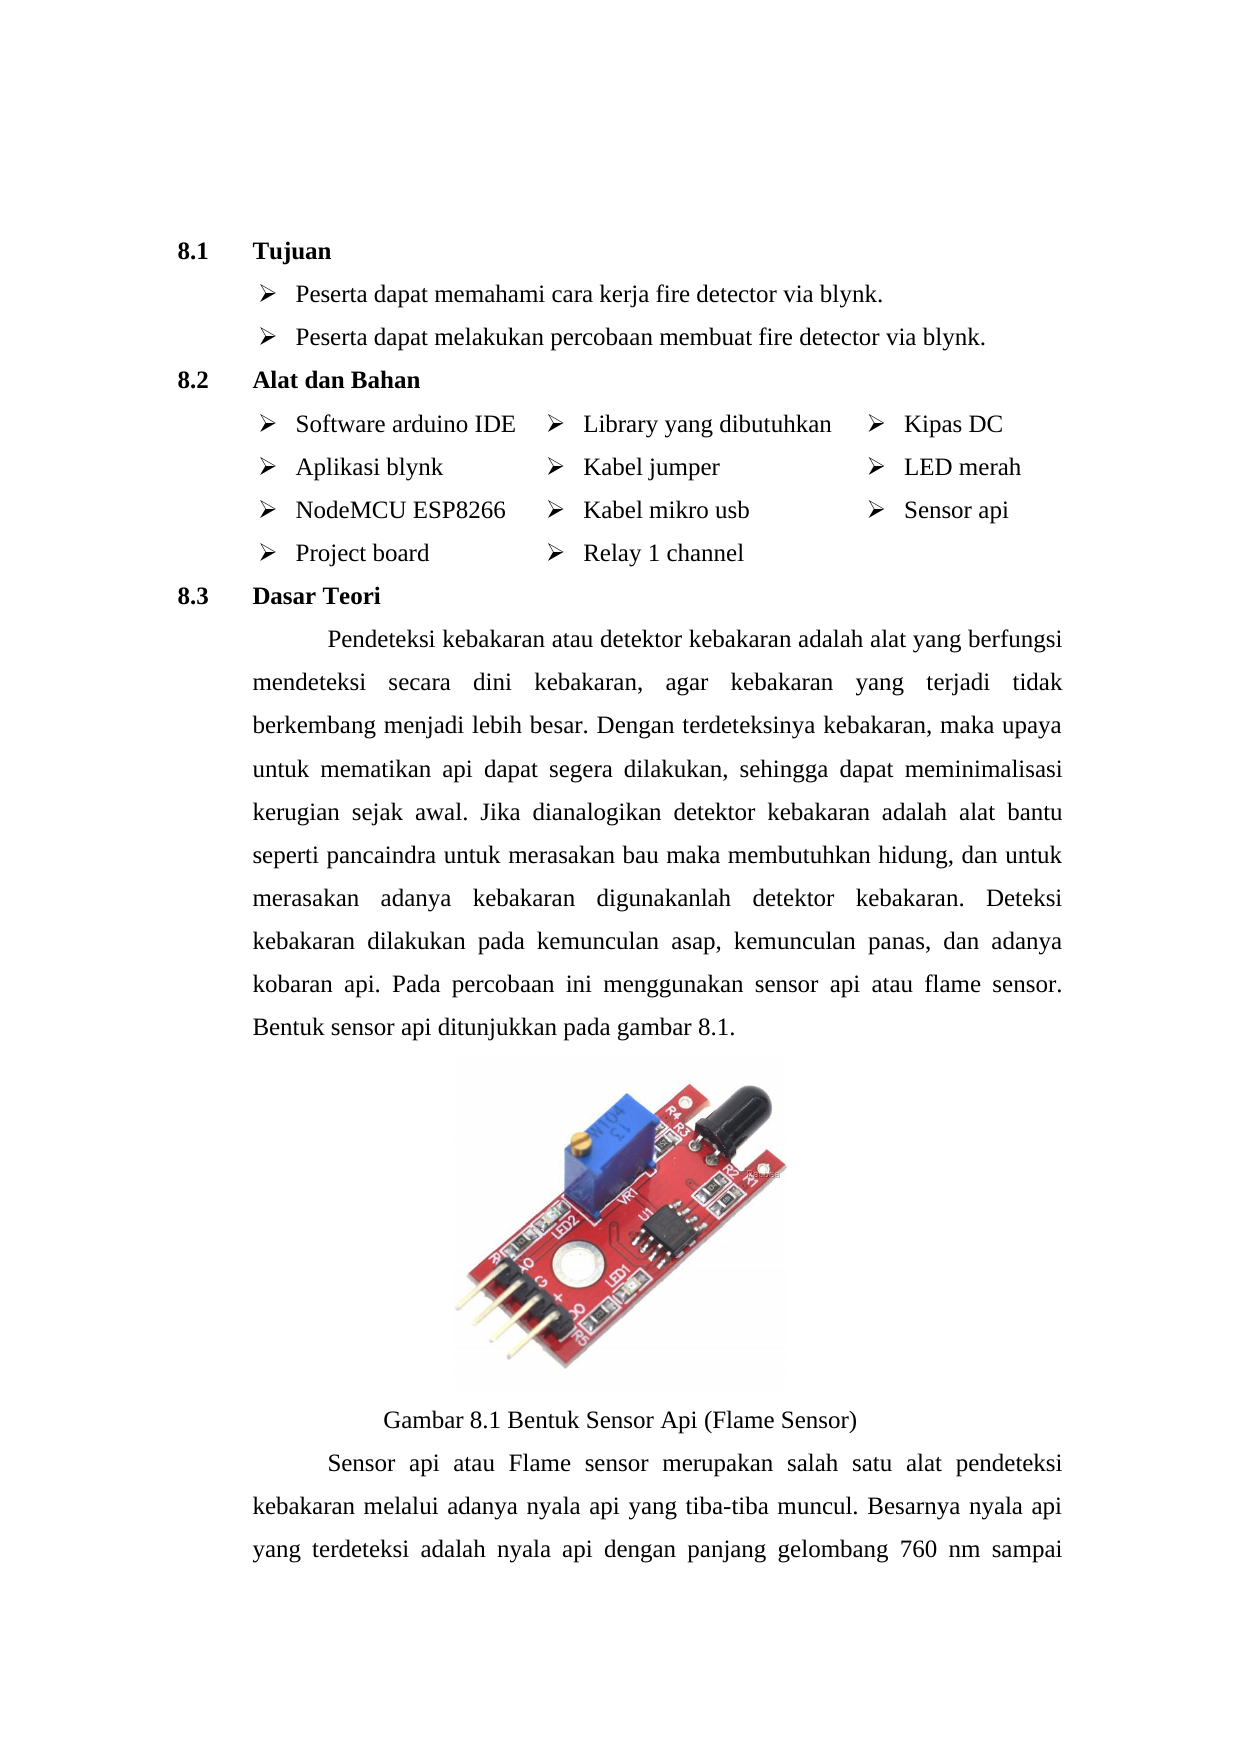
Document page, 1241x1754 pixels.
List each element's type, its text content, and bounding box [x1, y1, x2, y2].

list Peserta dapat memahami cara kerja fire detector via blynk. [258, 279, 1063, 308]
list Project board [258, 538, 1063, 567]
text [252, 1448, 1063, 1563]
list Software arduino IDE [258, 409, 1063, 437]
list Peserta dapat melakukan percobaan membuat fire detector via blynk. [258, 322, 1063, 351]
list Aplikasi blynk [258, 452, 1063, 481]
list Tujuan [177, 236, 1063, 265]
picture [452, 1055, 788, 1391]
text Gambar 8.1 Bentuk Sensor Api (Flame Sensor) [177, 1405, 1063, 1433]
list Dasar Teori [177, 581, 1063, 610]
list NodeMCU ESP8266 [258, 495, 1063, 524]
list Alat dan Bahan [177, 366, 1063, 394]
list Pendeteksi kebakaran atau detektor kebakaran adalah alat yang berfungsi mendeteksi secara dini kebakaran, agar kebakaran yang terjadi tidak berkembang menjadi lebih besar. Dengan terdeteksinya kebakaran, maka upaya untuk mematikan api dapat segera dilakukan, sehingga dapat meminimalisasi kerugian sejak awal. Jika dianalogikan detektor kebakaran adalah alat bantu seperti pancaindra untuk merasakan bau maka membutuhkan hidung, dan untuk merasakan adanya kebakaran digunakanlah detektor kebakaran. Deteksi kebakaran dilakukan pada kemunculan asap, kemunculan panas, dan adanya kobaran api. Pada percobaan ini menggunakan sensor api atau flame sensor. Bentuk sensor api ditunjukkan pada gambar 8.1. [252, 624, 1063, 1041]
